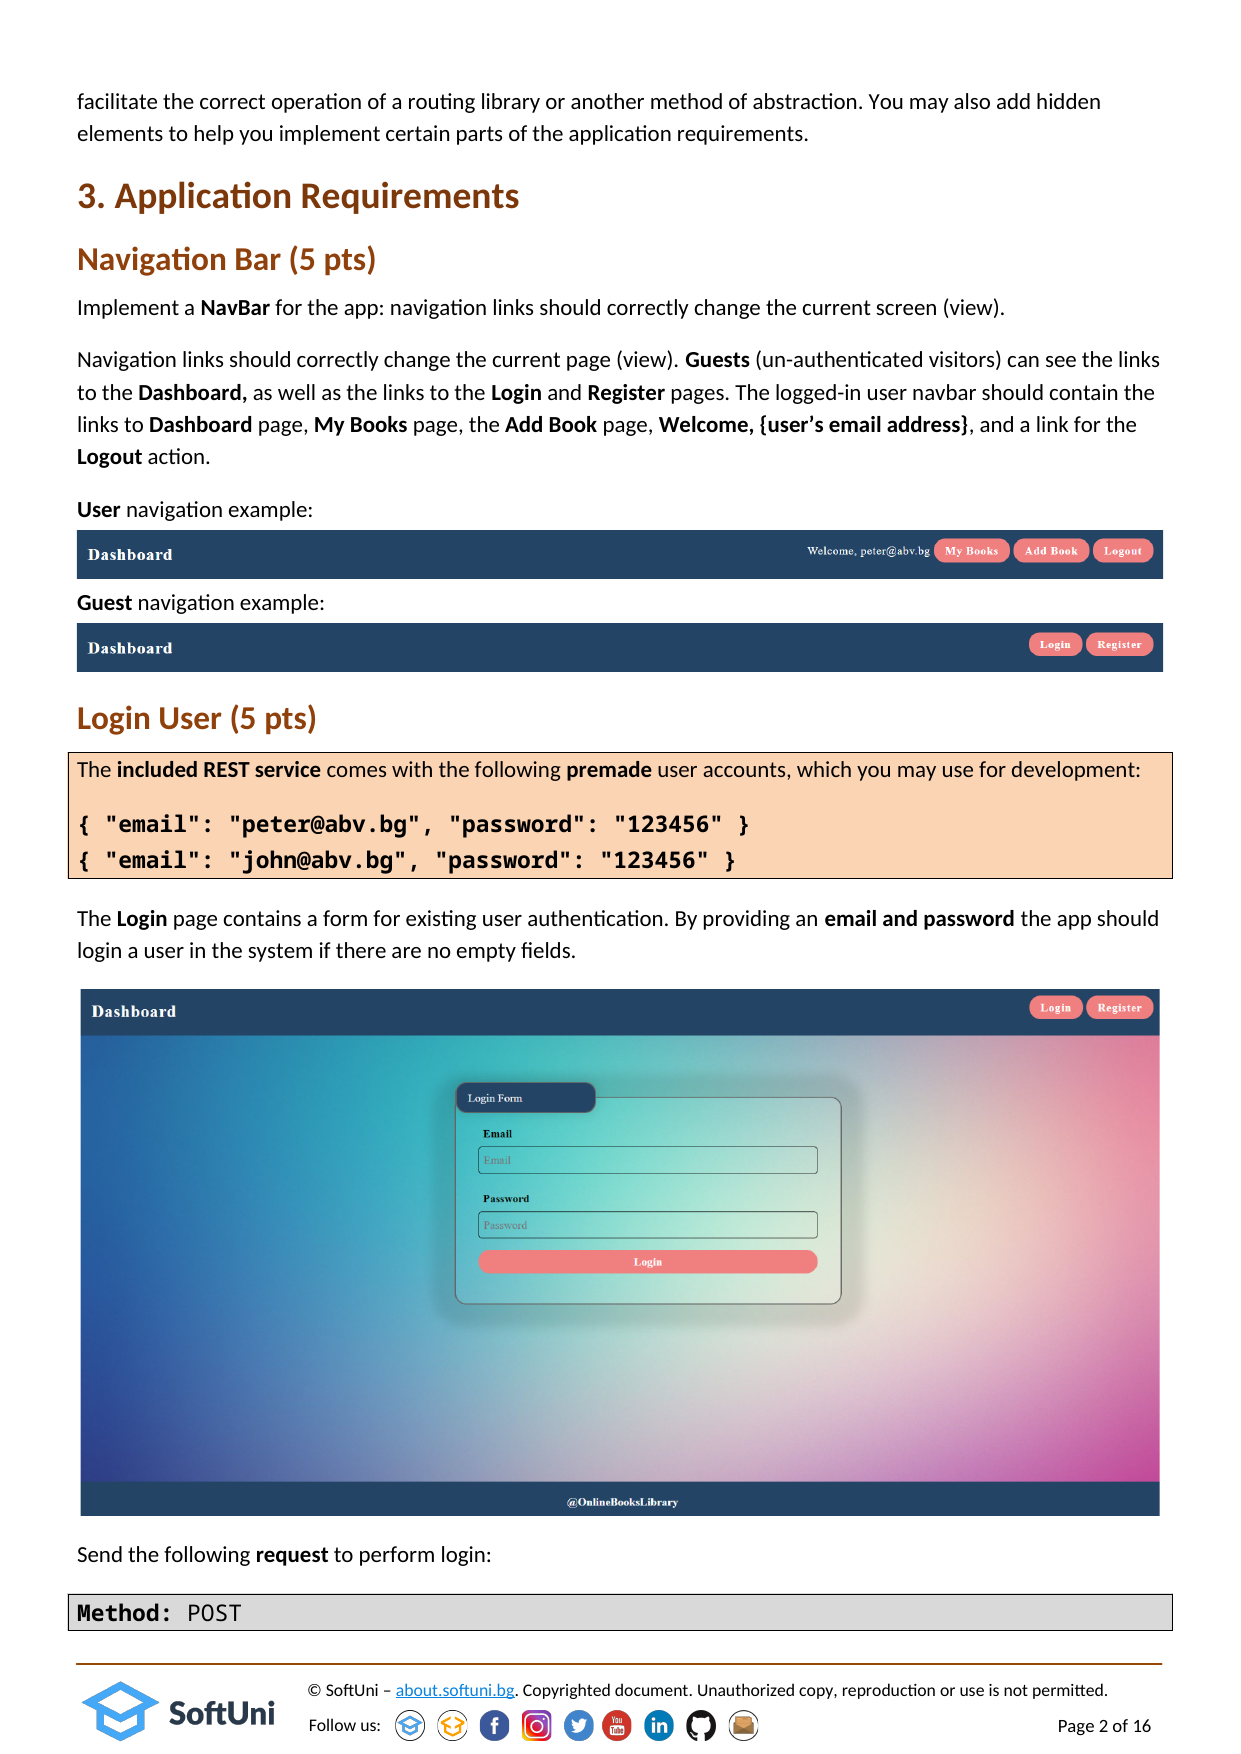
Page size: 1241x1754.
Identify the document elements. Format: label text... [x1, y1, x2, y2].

text Implement a NavBar for the app: navigation links should correctly change the current screen (view). [77, 293, 1163, 321]
picture [437, 1710, 468, 1741]
picture [76, 530, 1164, 579]
picture [76, 623, 1164, 672]
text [77, 87, 1163, 147]
picture [80, 989, 1160, 1516]
text Navigation links should correctly change the current page (view). Guests (un-authenticated visitors) can see the links to the Dashboard, as well as the links to the Login and Register pages. The logged-in user navbar should contain the links to Dashboard page, My Books page, the Add Book page, Welcome, {user’s email address}, and a link for the Logout action. [77, 346, 1163, 470]
text { "email": "john@abv.bg", "password": "123456" } [69, 841, 1172, 878]
picture [395, 1710, 425, 1741]
subtitle Navigation Bar (5 pts) [77, 237, 1163, 278]
picture [564, 1710, 594, 1741]
text The included REST service comes with the following premade user accounts, which you may use for development: [69, 753, 1172, 783]
picture [644, 1710, 653, 1719]
picture [665, 1710, 674, 1719]
text User navigation example: [77, 495, 1163, 523]
picture [665, 1732, 674, 1741]
picture [479, 1710, 510, 1741]
picture [602, 1710, 632, 1741]
text Send the following request to perform login: [77, 1541, 1163, 1568]
text { "email": "peter@abv.bg", "password": "123456" } [69, 805, 1172, 839]
picture [522, 1710, 552, 1741]
picture [644, 1732, 653, 1741]
subtitle Login User (5 pts) [77, 697, 1163, 738]
picture [75, 1676, 281, 1747]
text Method: POST [69, 1595, 1172, 1630]
picture [658, 1723, 667, 1732]
text The Login page contains a form for existing user authentication. By providing an email and password the app should login a user in the system if there are no empty fields. [77, 904, 1163, 964]
picture [728, 1710, 759, 1741]
subtitle Application Requirements [77, 172, 1163, 218]
picture [686, 1710, 716, 1741]
list Guest navigation example: [77, 588, 1163, 616]
